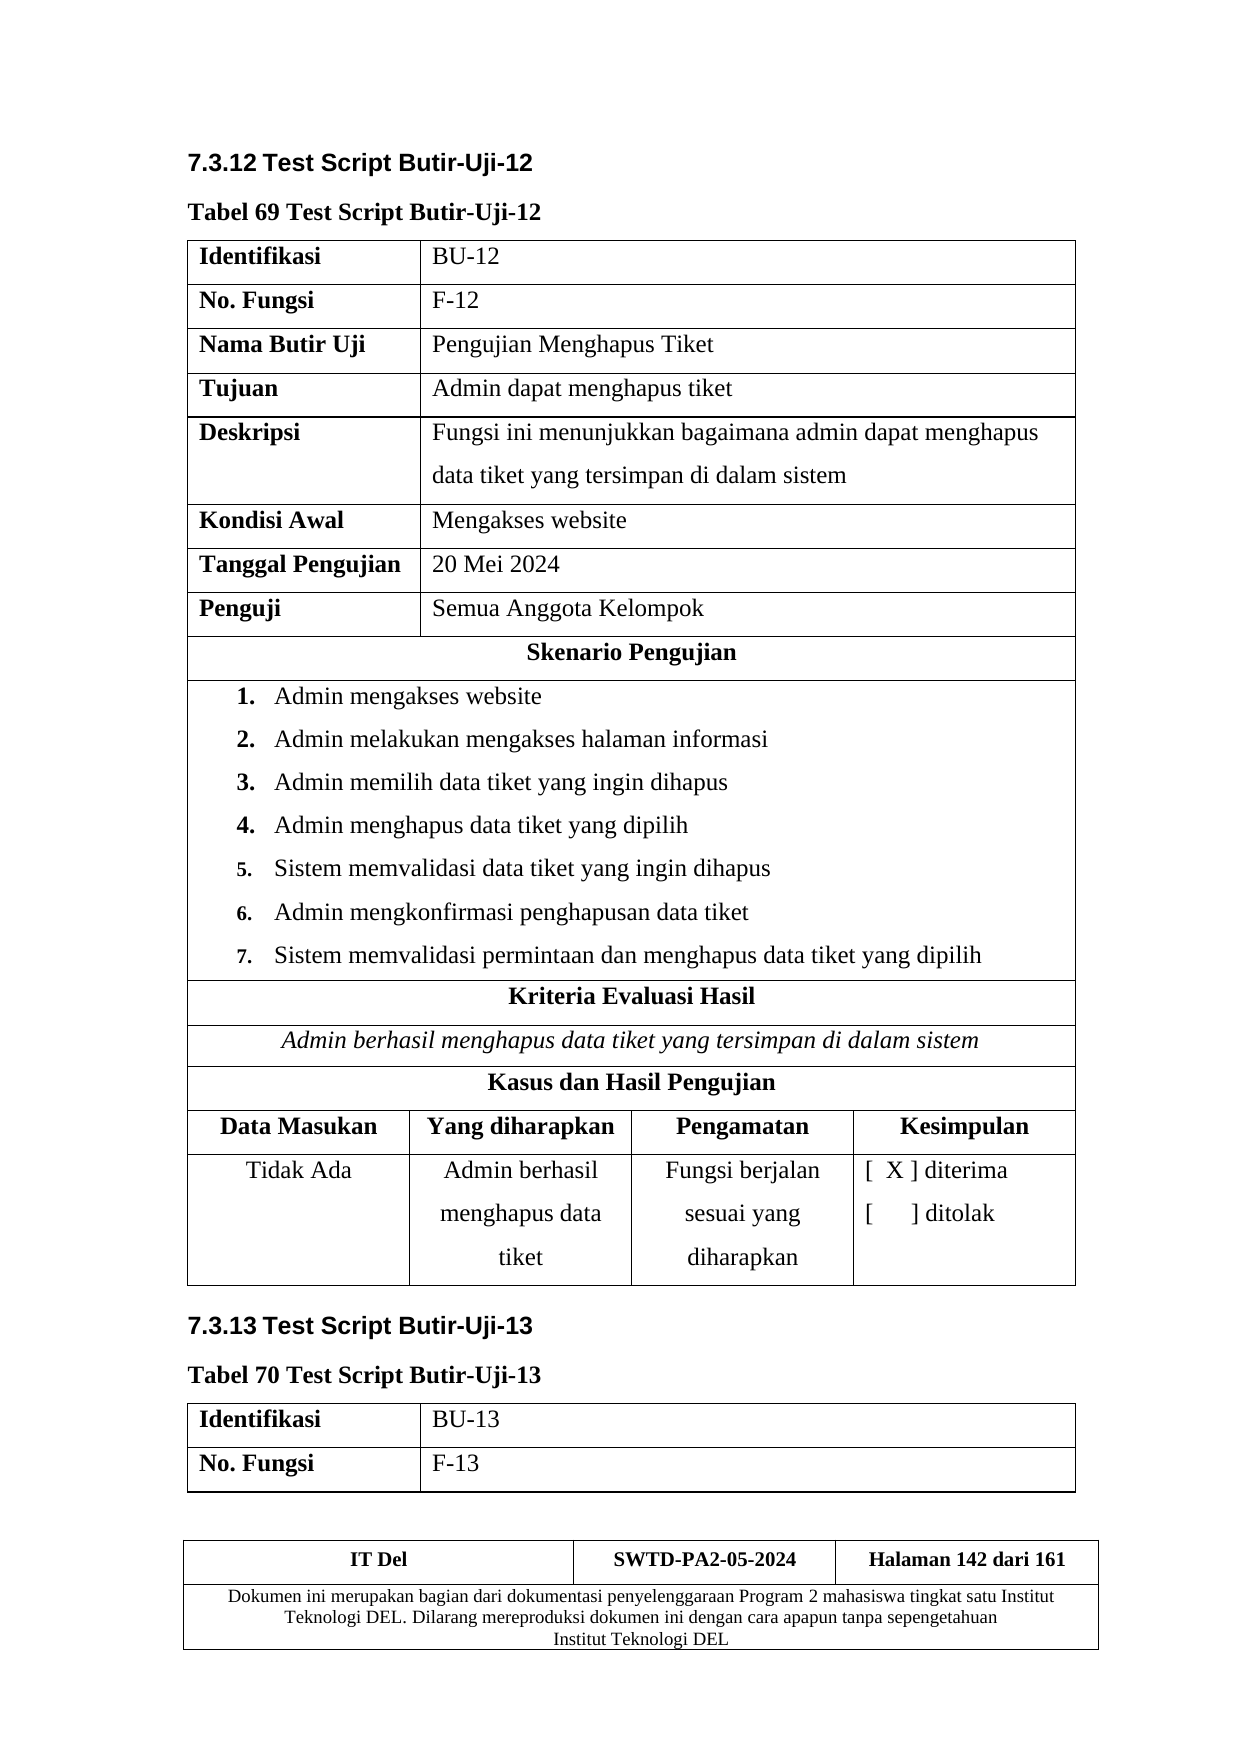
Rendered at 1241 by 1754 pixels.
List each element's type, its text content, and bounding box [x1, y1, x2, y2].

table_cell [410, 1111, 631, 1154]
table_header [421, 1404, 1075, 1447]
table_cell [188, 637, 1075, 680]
subtitle Test Script Butir-Uji-13 [187, 1311, 1092, 1339]
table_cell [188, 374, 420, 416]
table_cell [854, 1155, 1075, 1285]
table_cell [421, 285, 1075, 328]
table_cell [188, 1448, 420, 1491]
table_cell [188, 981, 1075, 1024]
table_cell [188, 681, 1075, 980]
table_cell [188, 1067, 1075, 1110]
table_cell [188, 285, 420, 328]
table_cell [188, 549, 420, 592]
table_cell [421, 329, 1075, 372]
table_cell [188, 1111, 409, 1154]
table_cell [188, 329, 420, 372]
text Tabel 69 Test Script Butir-Uji-12 [187, 197, 1092, 226]
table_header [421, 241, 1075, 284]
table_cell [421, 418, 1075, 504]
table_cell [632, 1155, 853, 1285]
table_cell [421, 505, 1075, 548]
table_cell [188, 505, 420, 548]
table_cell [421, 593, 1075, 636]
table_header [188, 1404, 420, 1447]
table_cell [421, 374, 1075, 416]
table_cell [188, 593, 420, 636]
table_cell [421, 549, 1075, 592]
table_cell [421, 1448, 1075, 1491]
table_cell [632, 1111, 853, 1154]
subtitle Test Script Butir-Uji-12 [187, 148, 1092, 176]
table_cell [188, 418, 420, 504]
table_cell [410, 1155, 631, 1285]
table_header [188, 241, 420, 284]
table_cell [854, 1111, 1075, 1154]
text Tabel 70 Test Script Butir-Uji-13 [187, 1360, 1092, 1389]
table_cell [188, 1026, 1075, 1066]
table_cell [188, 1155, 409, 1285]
